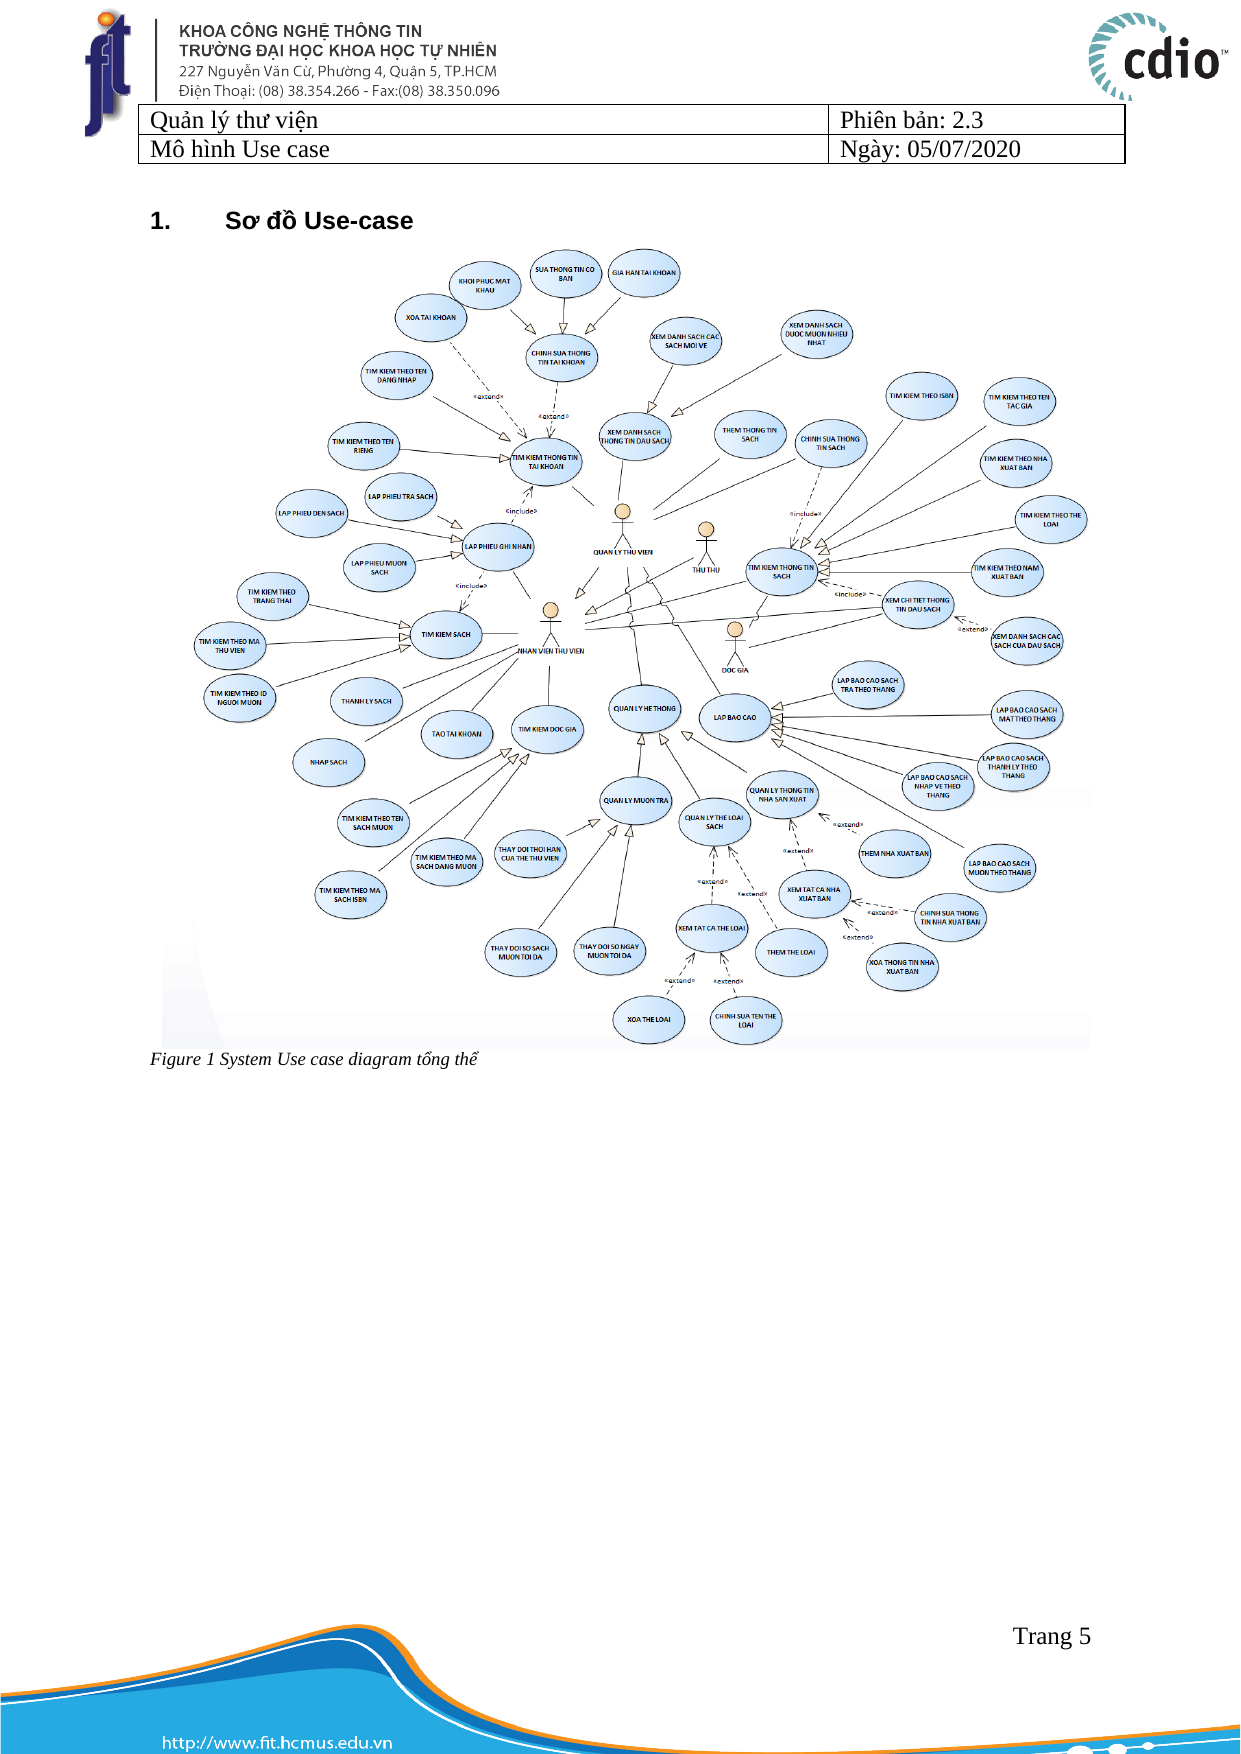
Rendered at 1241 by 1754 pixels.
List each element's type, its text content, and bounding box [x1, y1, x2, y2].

text Figure 1 System Use case diagram tổng thể [150, 1049, 1090, 1070]
subtitle Sơ đồ Use-case [150, 206, 1090, 234]
picture [139, 105, 828, 134]
picture [139, 135, 828, 161]
picture [829, 135, 1124, 161]
picture [829, 105, 1124, 134]
picture [150, 240, 1091, 1049]
picture [0, 1621, 1241, 1754]
picture [61, 1, 1241, 161]
